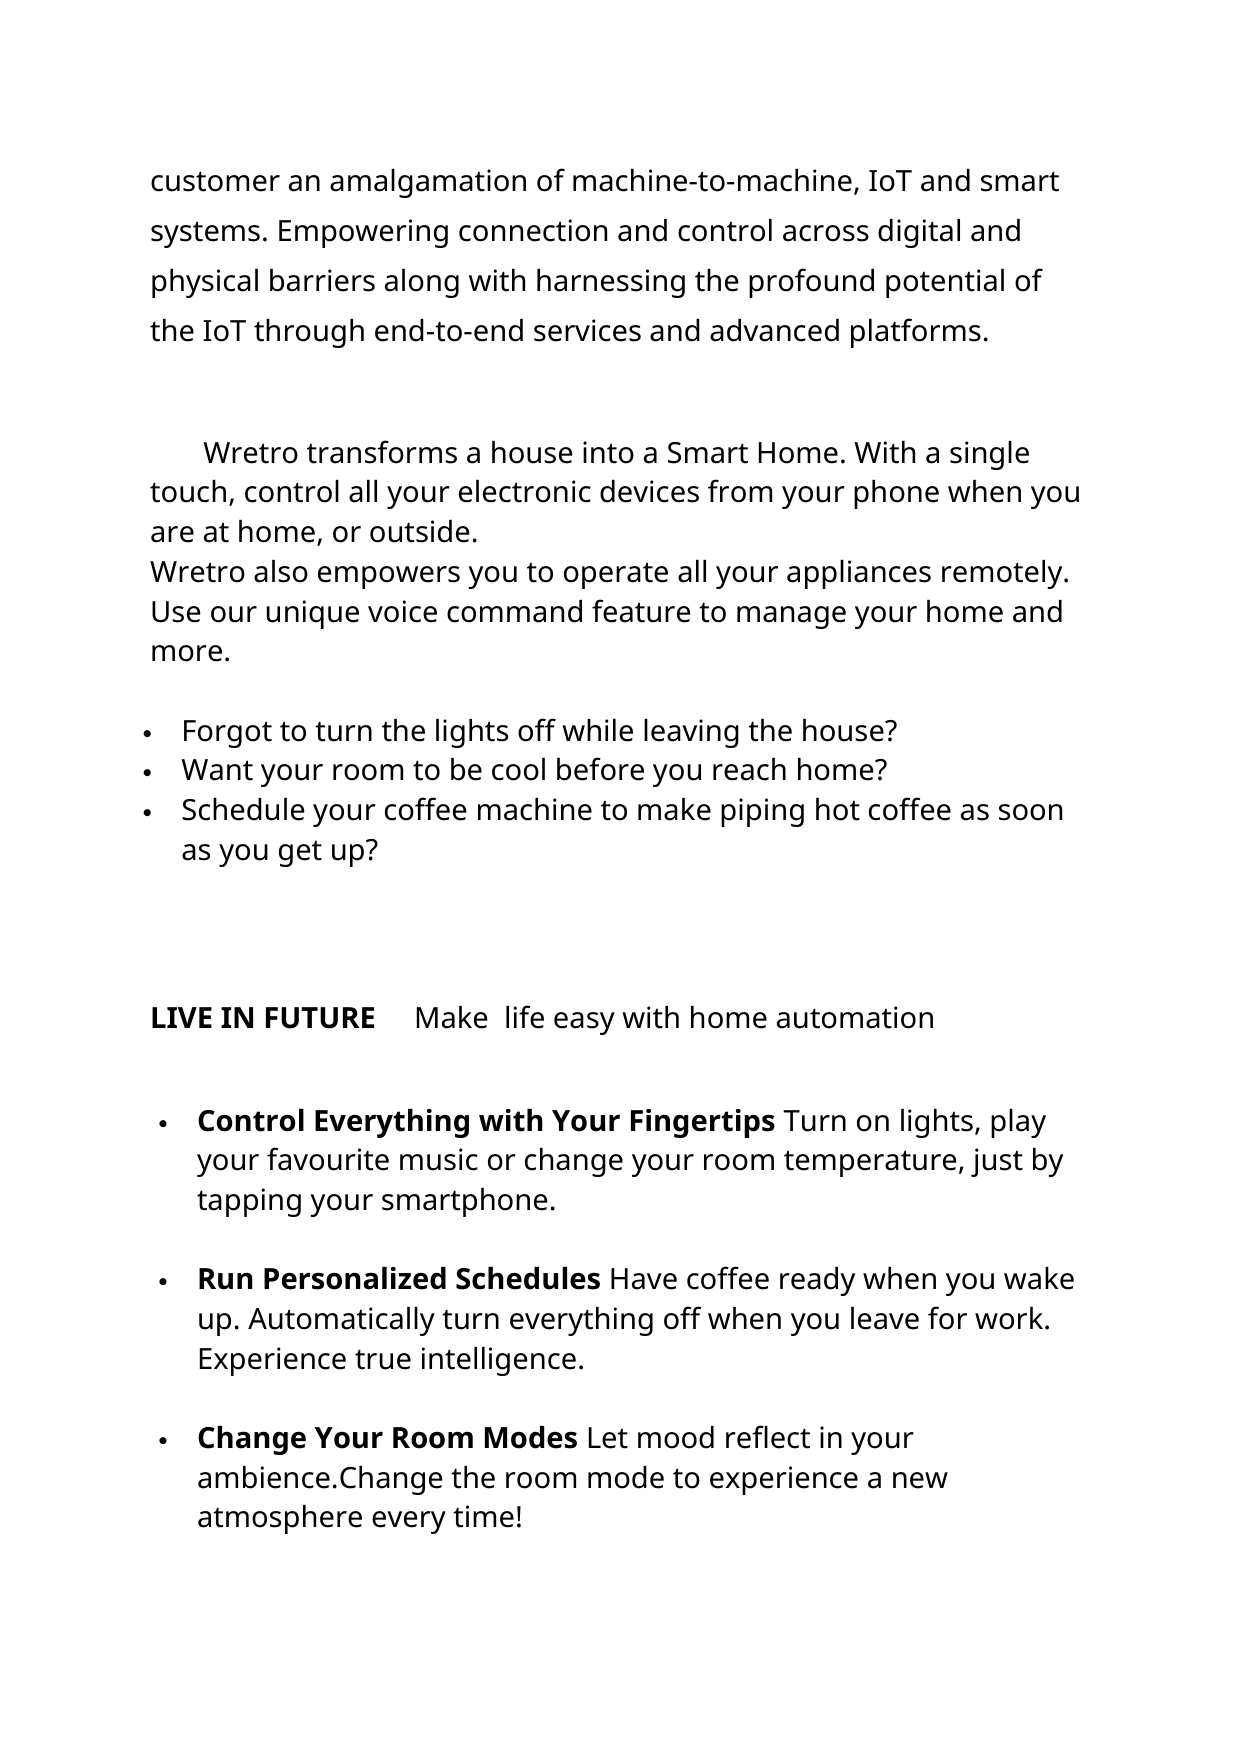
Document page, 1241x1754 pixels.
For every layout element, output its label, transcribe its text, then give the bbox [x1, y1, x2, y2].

list Schedule your coffee machine to make piping hot coffee as soon as you get up? [144, 789, 1090, 869]
list Change Your Room Modes Let mood reflect in your ambience.Change the room mode to experience a new atmosphere every time! [159, 1417, 1090, 1536]
list Control Everything with Your Fingertips Turn on lights, play your favourite music or change your room temperature, just by tapping your smartphone. [159, 1100, 1090, 1219]
text Use our unique voice command feature to manage your home and more. [150, 591, 1090, 670]
list Forgot to turn the lights off while leaving the house? [144, 710, 1090, 749]
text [150, 150, 1090, 350]
text Live in future Make life easy with home automation [150, 975, 1090, 1037]
list Want your room to be cool before you reach home? [144, 749, 1090, 789]
text Wretro also empowers you to operate all your appliances remotely. [150, 551, 1090, 591]
list Run Personalized Schedules Have coffee ready when you wake up. Automatically turn everything off when you leave for work. Experience true intelligence. [159, 1258, 1090, 1378]
text Wretro transforms a house into a Smart Home. With a single touch, control all your electronic devices from your phone when you are at home, or outside. [150, 432, 1090, 551]
